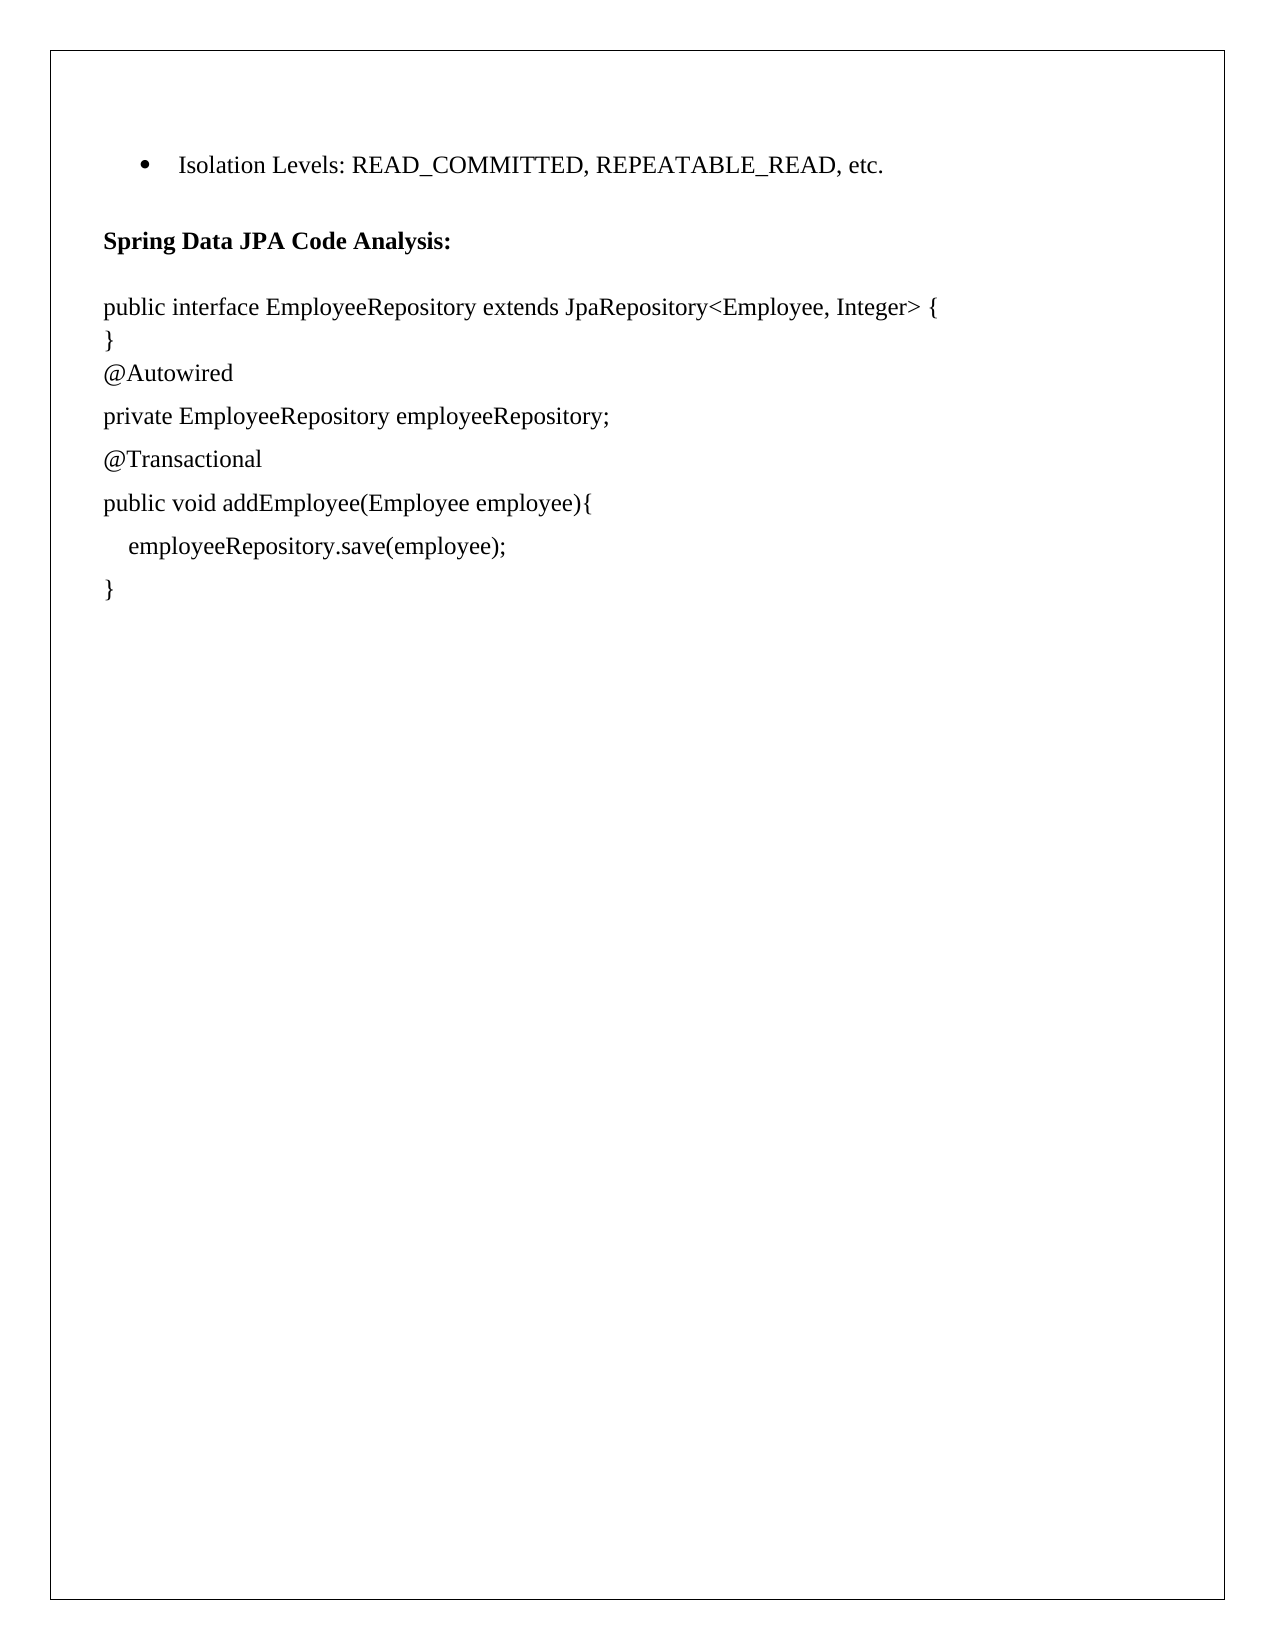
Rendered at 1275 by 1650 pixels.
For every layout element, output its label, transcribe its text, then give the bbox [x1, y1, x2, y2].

list Isolation Levels: READ_COMMITTED, REPEATABLE_READ, etc. [141, 150, 1125, 179]
text Spring Data JPA Code Analysis: [103, 226, 1125, 255]
text } [103, 325, 1125, 354]
text @Transactional [103, 444, 1125, 473]
text employeeRepository.save(employee); [103, 531, 1125, 559]
text public interface EmployeeRepository extends JpaRepository<Employee, Integer> { [103, 292, 1125, 321]
text @Autowired [103, 358, 1125, 387]
text public void addEmployee(Employee employee){ [103, 488, 1125, 516]
text private EmployeeRepository employeeRepository; [103, 401, 1125, 430]
text } [103, 574, 1125, 603]
